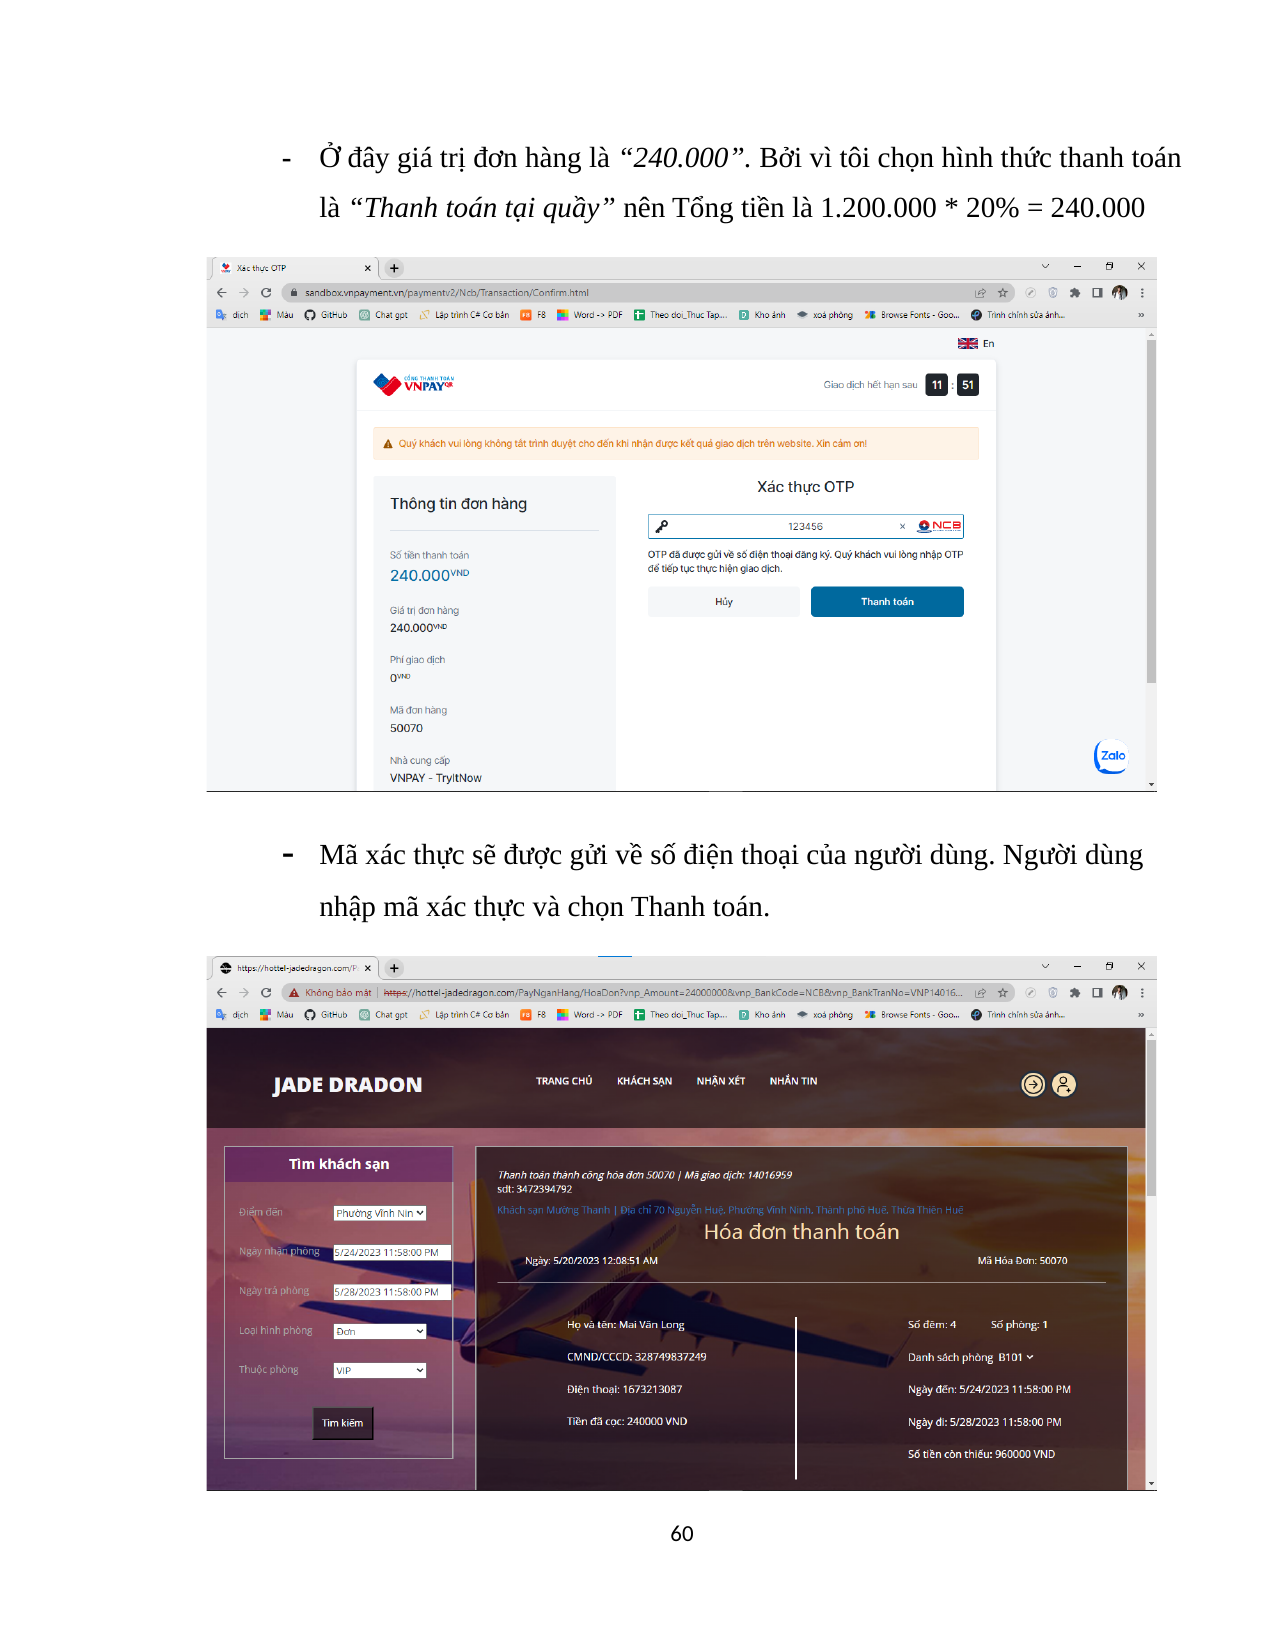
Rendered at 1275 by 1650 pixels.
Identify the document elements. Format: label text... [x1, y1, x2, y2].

list Ở đây giá trị đơn hàng là “240.000”. Bởi vì tôi chọn hình thức thanh toán là “Thanh toán tại quầy” nên Tổng tiền là 1.200.000 * 20% = 240.000 [282, 140, 1191, 223]
picture [206, 956, 1157, 1491]
list Mã xác thực sẽ được gửi về số điện thoại của người dùng. Người dùng nhập mã xác thực và chọn Thanh toán. [282, 829, 1172, 923]
picture [206, 257, 1157, 792]
